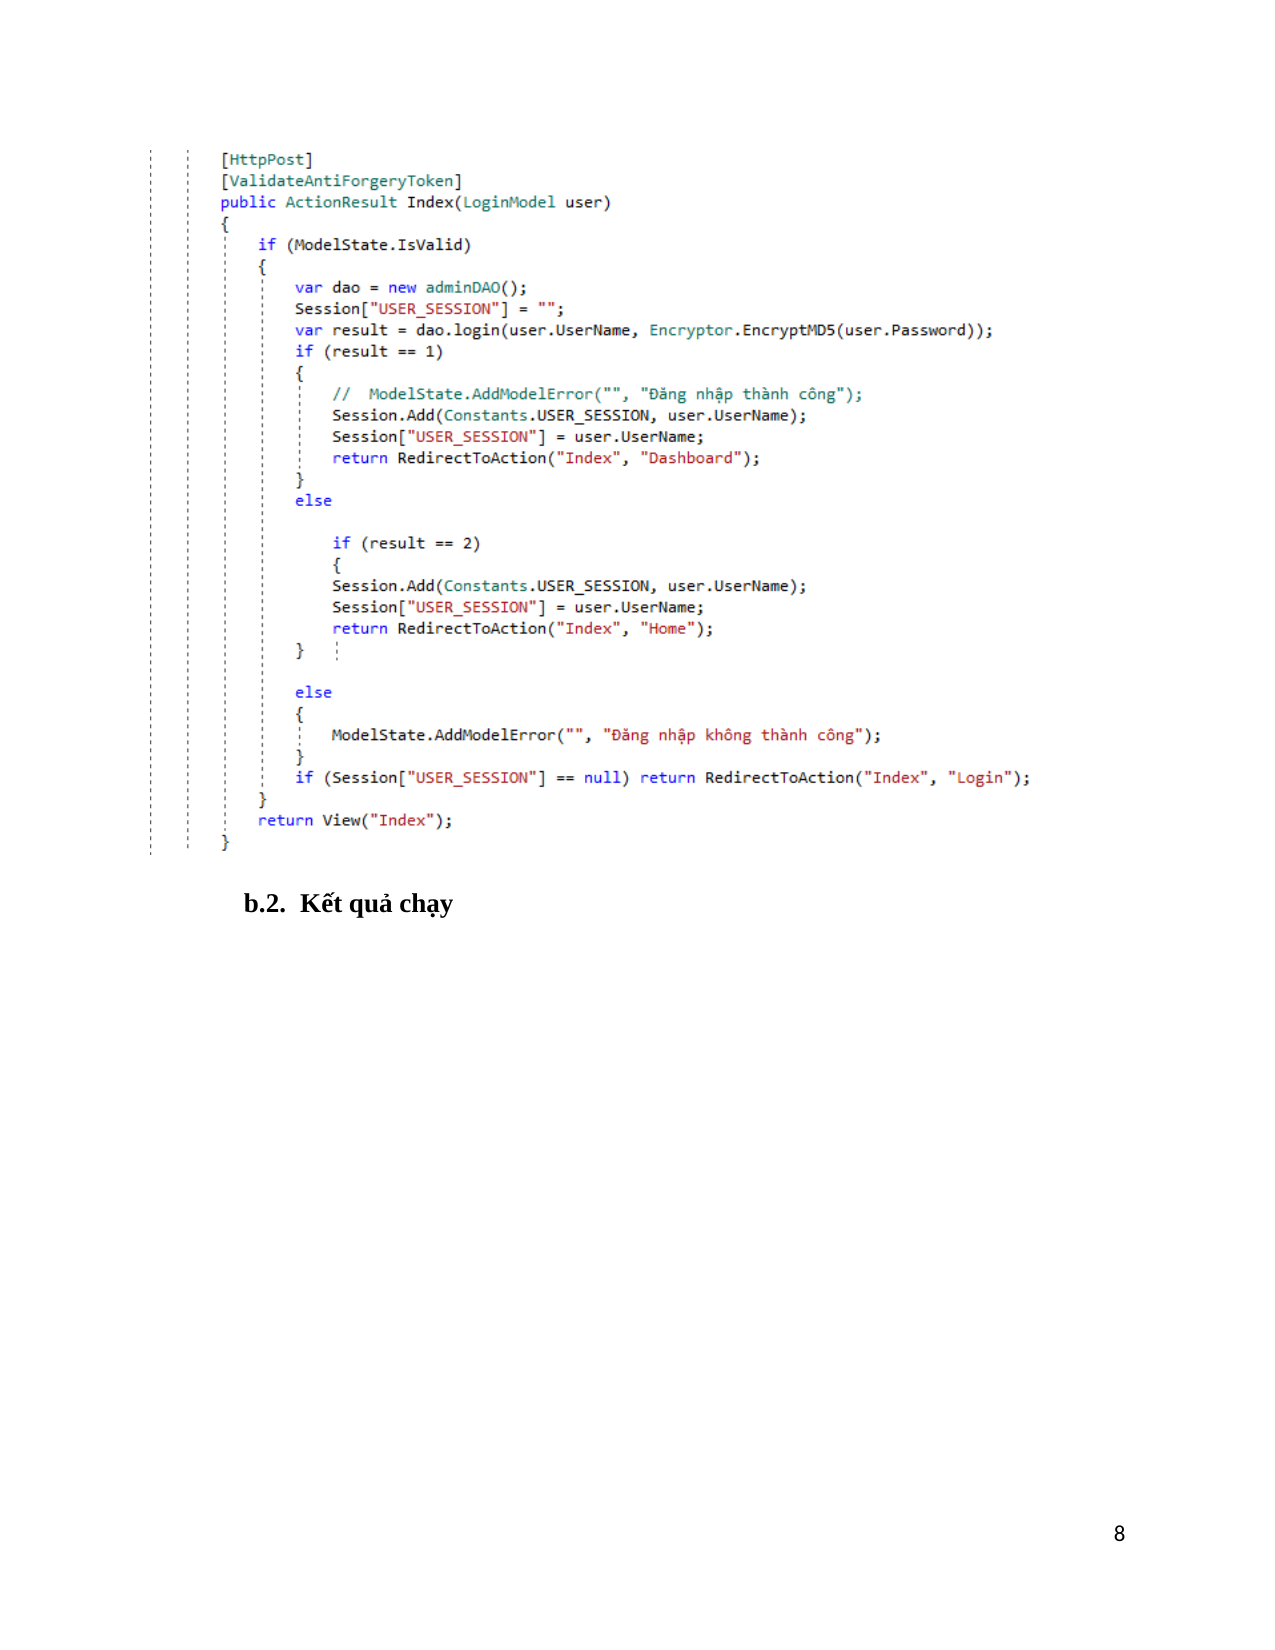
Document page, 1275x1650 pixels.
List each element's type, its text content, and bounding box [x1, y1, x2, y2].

list Kết quả chạy [244, 887, 1125, 918]
picture [150, 150, 1089, 855]
